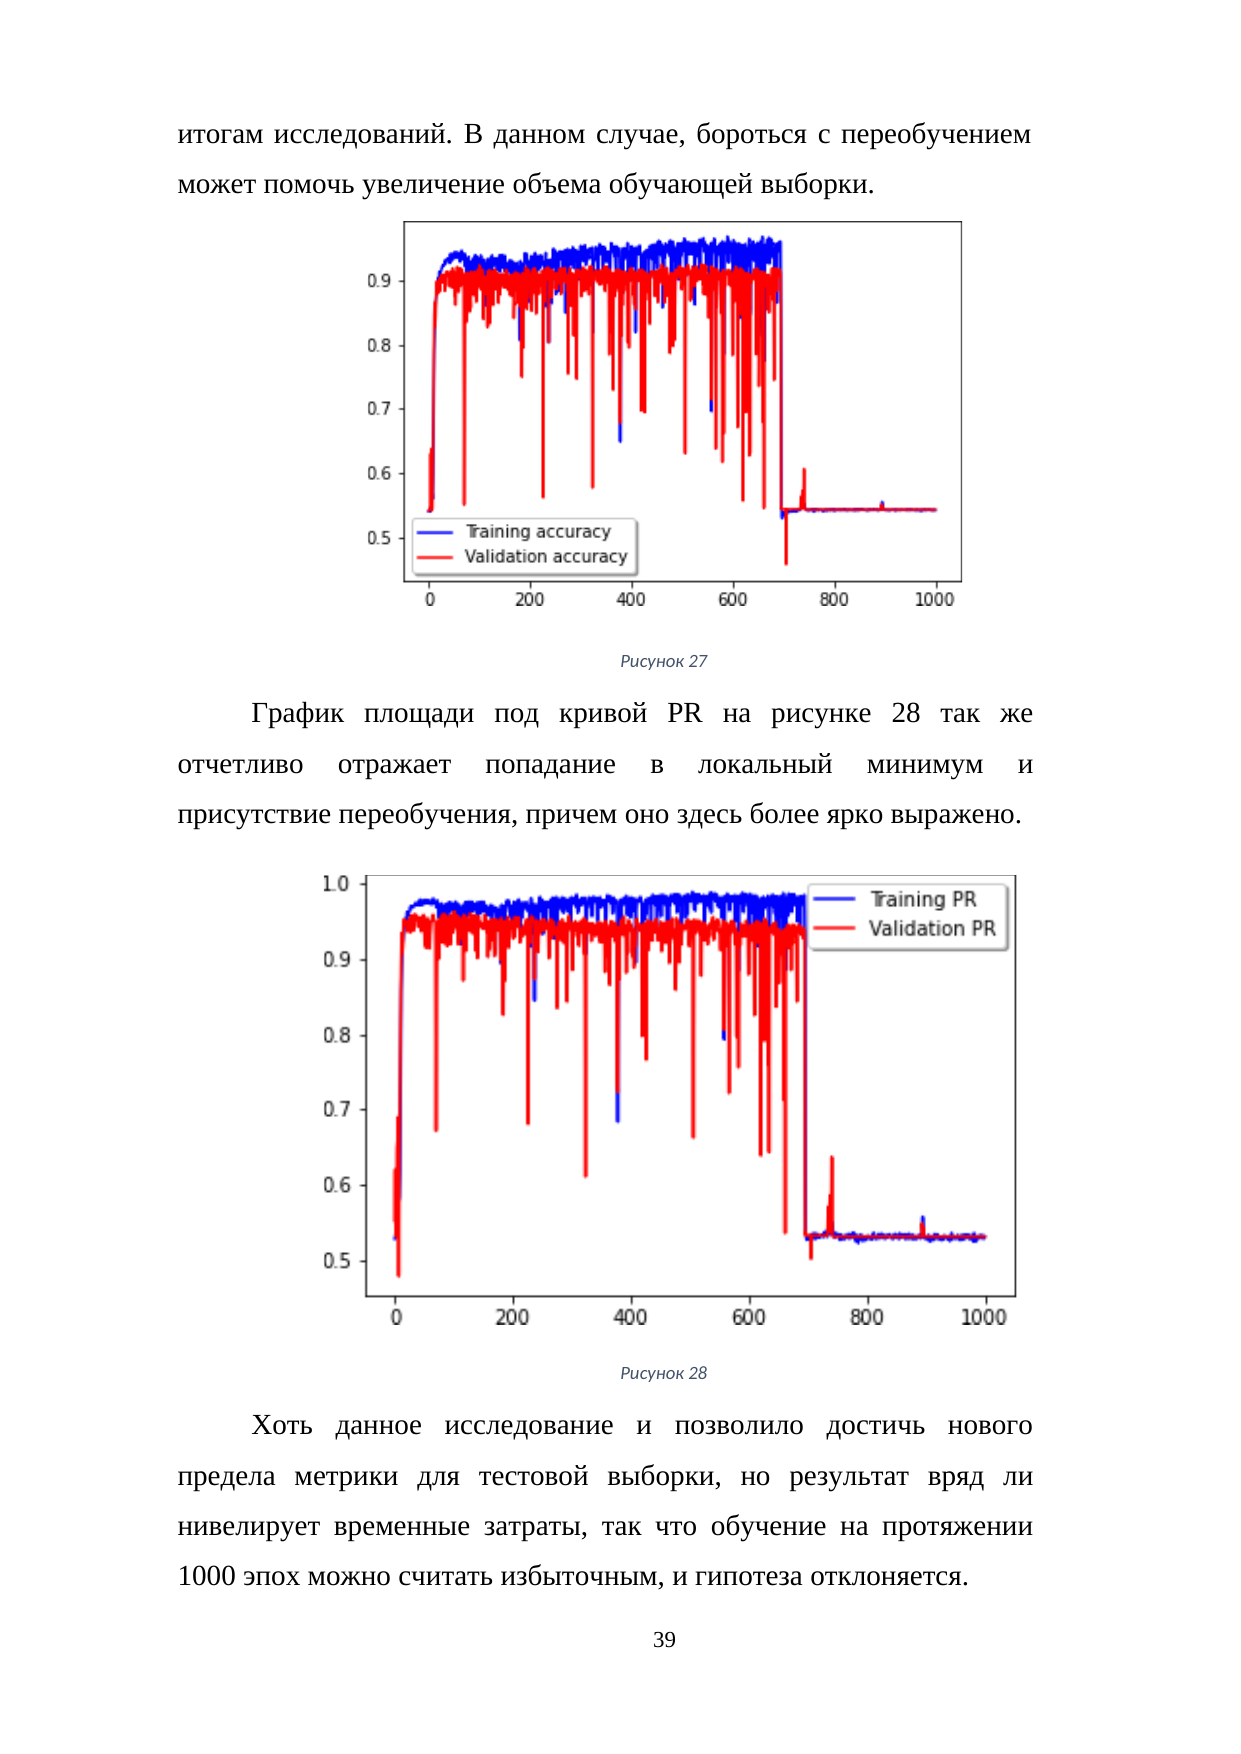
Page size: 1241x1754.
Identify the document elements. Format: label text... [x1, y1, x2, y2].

text Рисунок 28 [191, 1362, 1138, 1384]
text итогам исследований. В данном случае, бороться с переобучением может помочь увеличение объема обучающей выборки. [177, 116, 1068, 200]
text График площади под кривой PR на рисунке 28 так же отчетливо отражает попадание в локальный минимум и присутствие переобучения, причем оно здесь более ярко выражено. [177, 696, 1034, 830]
picture [367, 221, 963, 606]
picture [323, 875, 1017, 1325]
text Хоть данное исследование и позволило достичь нового предела метрики для тестовой выборки, но результат вряд ли нивелирует временные затраты, так что обучение на протяжении 1000 эпох можно считать избыточным, и гипотеза отклоняется. [177, 1407, 1034, 1592]
